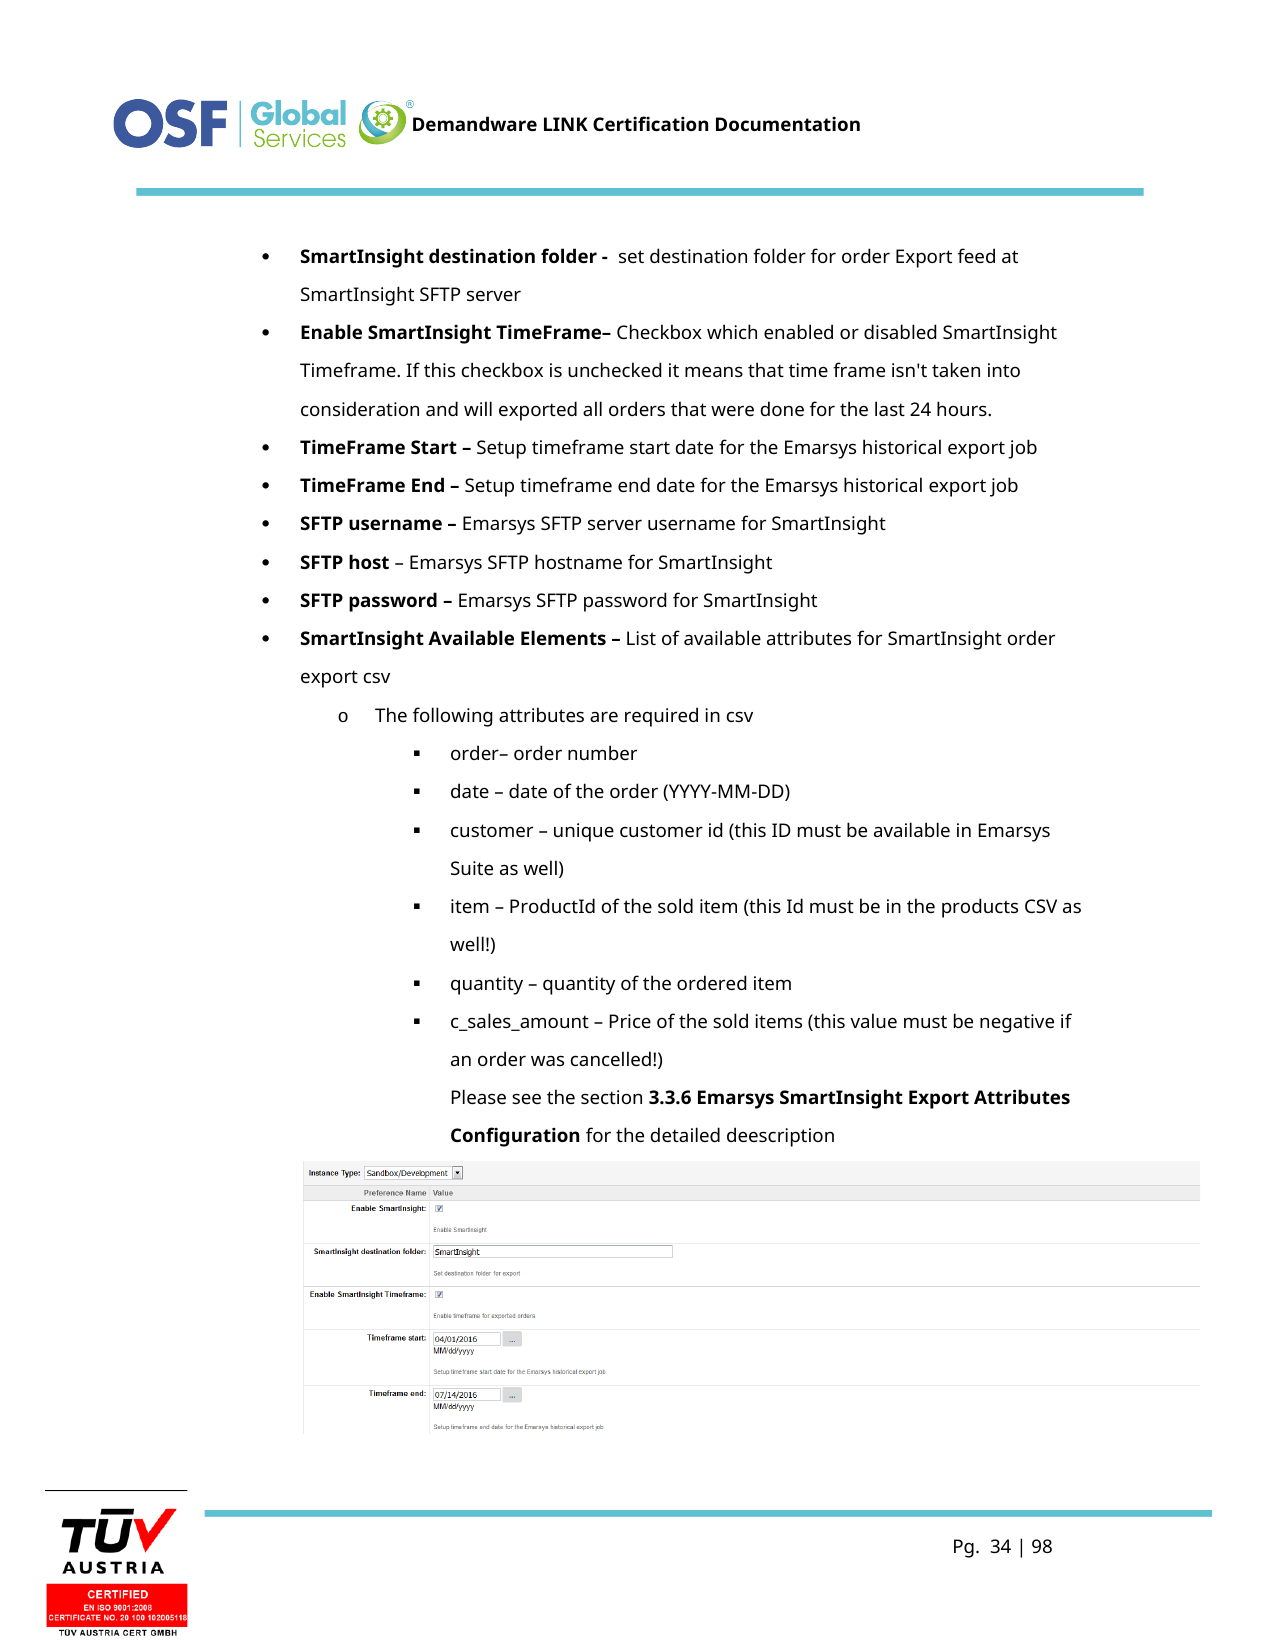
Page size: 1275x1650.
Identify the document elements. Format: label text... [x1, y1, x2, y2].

list SFTP username – Emarsys SFTP server username for SmartInsight [262, 511, 1087, 536]
text Please see the section 3.3.6 Emarsys SmartInsight Export Attributes Configuration for the detailed deescription [450, 1084, 1087, 1148]
picture [136, 188, 1144, 196]
list SmartInsight destination folder - set destination folder for order Export feed at SmartInsight SFTP server [262, 243, 1087, 307]
list SFTP host – Emarsys SFTP hostname for SmartInsight [262, 549, 1087, 574]
list c_sales_amount – Price of the sold items (this value must be negative if an order was cancelled!) [412, 1008, 1087, 1072]
list The following attributes are required in csv [337, 702, 1087, 728]
list TimeFrame Start – Setup timeframe start date for the Emarsys historical export job [262, 434, 1087, 460]
list order– order number [412, 740, 1087, 766]
list SFTP password – Emarsys SFTP password for SmartInsight [262, 587, 1087, 613]
picture [113, 99, 414, 148]
list TimeFrame End – Setup timeframe end date for the Emarsys historical export job [262, 472, 1087, 498]
picture [300, 1161, 1200, 1434]
list Enable SmartInsight TimeFrame– Checkbox which enabled or disabled SmartInsight Timeframe. If this checkbox is unchecked it means that time frame isn't taken into consideration and will exported all orders that were done for the last 24 hours. [262, 319, 1087, 422]
picture [43, 1490, 187, 1634]
picture [204, 1510, 1212, 1517]
list customer – unique customer id (this ID must be available in Emarsys Suite as well) [412, 817, 1087, 881]
list quantity – quantity of the ordered item [412, 970, 1087, 995]
list item – ProductId of the sold item (this Id must be in the products CSV as well!) [412, 893, 1087, 957]
list SmartInsight Available Elements – List of available attributes for SmartInsight order export csv [262, 625, 1087, 689]
list date – date of the order (YYYY-MM-DD) [412, 779, 1087, 804]
